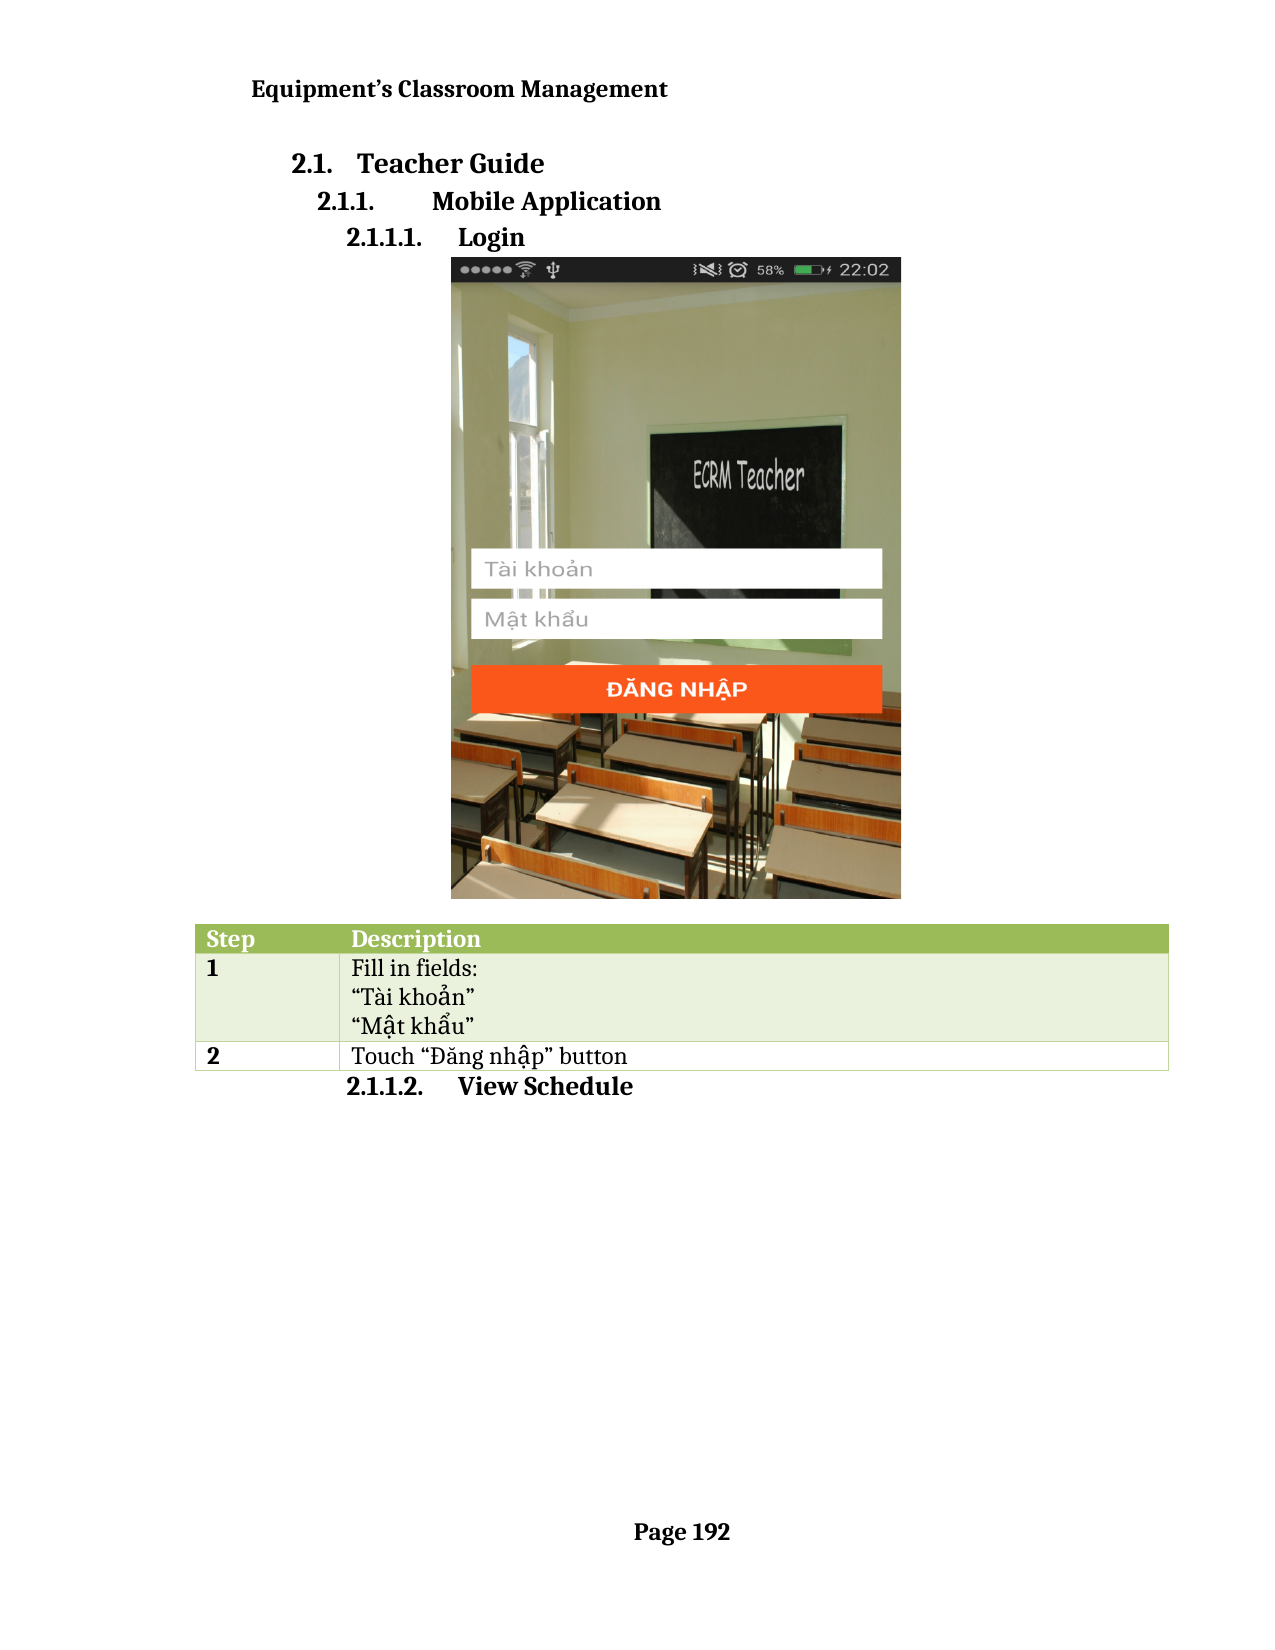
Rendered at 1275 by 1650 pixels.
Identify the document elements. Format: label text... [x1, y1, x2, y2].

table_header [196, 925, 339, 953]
list Login [346, 222, 1157, 253]
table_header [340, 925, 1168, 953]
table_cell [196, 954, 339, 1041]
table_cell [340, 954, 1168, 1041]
list View Schedule [346, 1071, 1157, 1102]
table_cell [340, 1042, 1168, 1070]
list Mobile Application [317, 186, 1157, 217]
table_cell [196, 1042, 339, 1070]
picture [451, 257, 902, 899]
list Teacher Guide [291, 148, 1157, 181]
